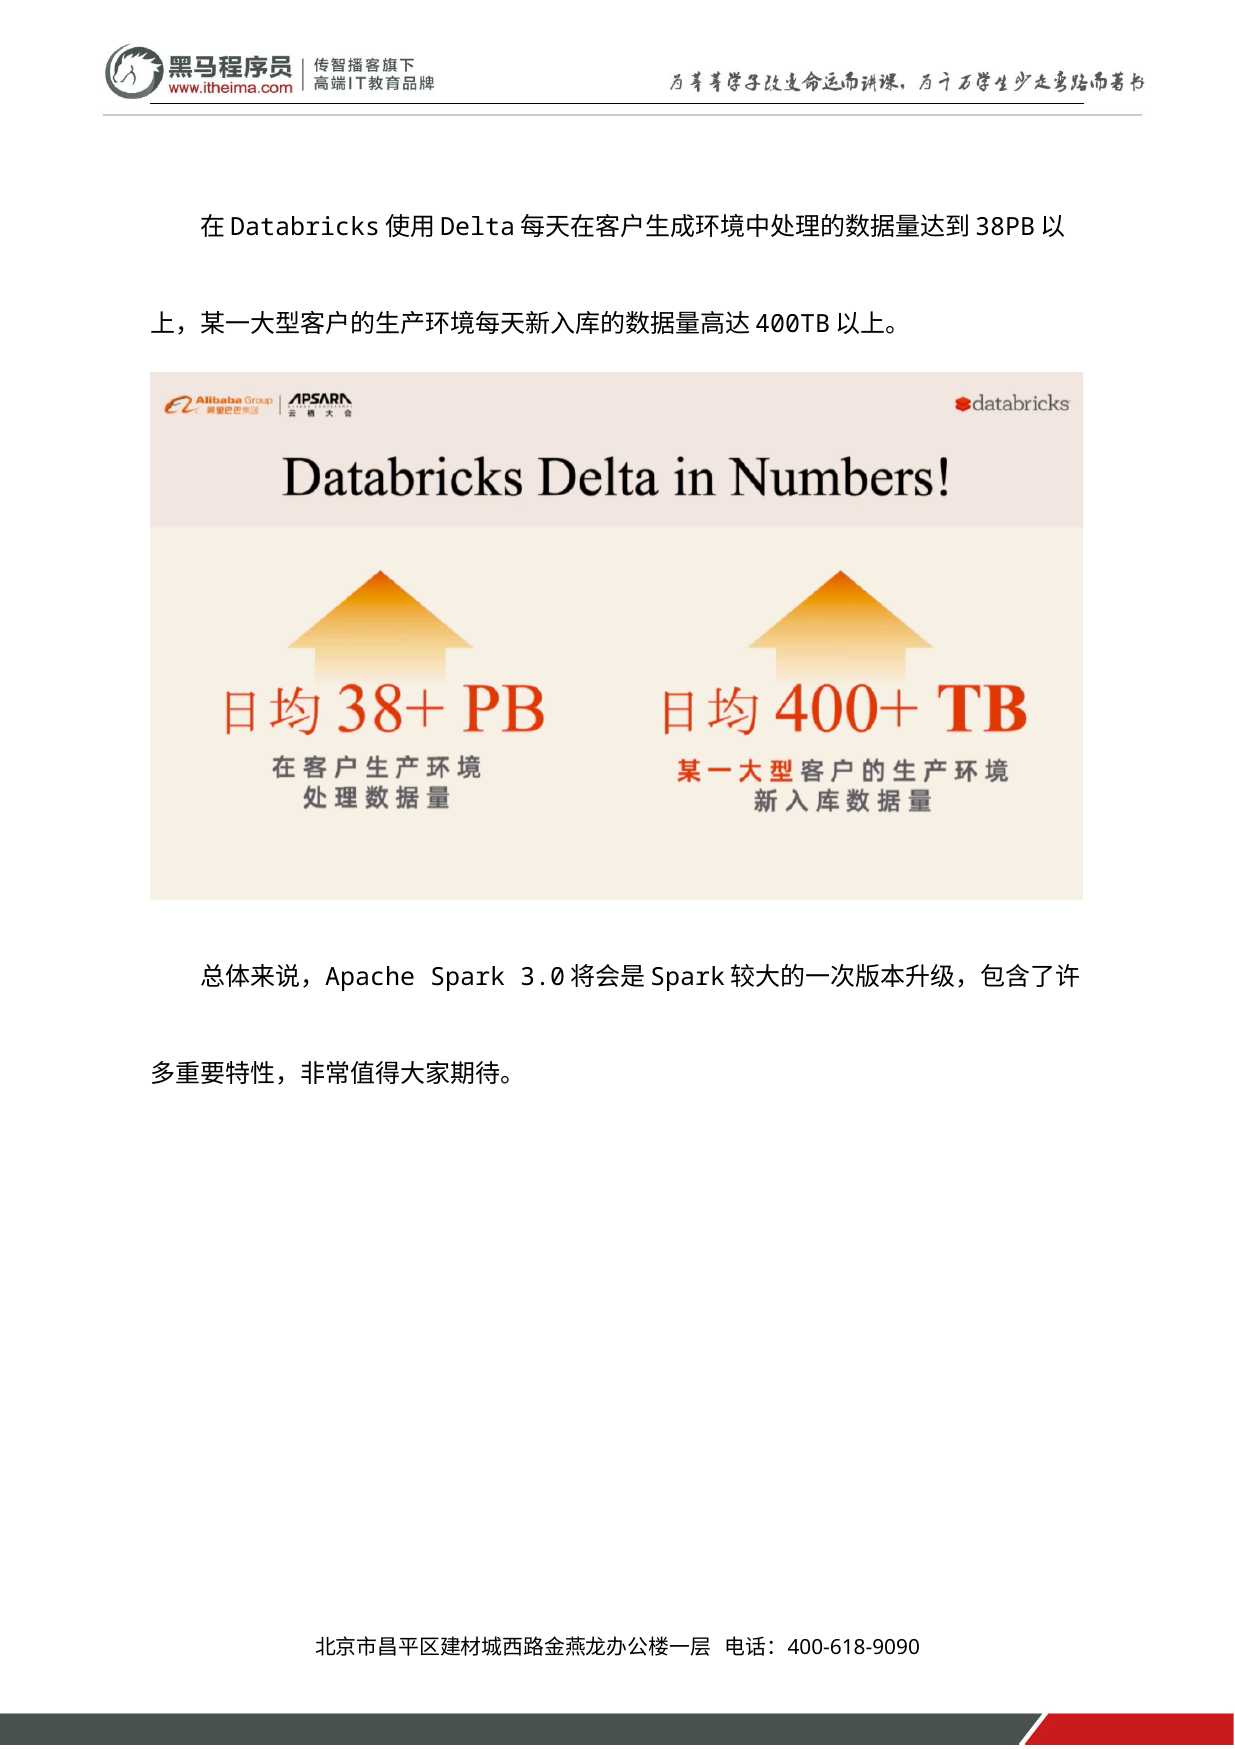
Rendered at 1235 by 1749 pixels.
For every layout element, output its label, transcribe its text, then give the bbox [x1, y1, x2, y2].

picture [0, 1654, 1234, 1745]
picture [150, 372, 1084, 900]
picture [0, 0, 1235, 123]
text 总体来说，Apache Spark 3.0将会是Spark较大的一次版本升级，包含了许多重要特性，非常值得大家期待。 [150, 942, 1084, 1104]
text 在Databricks使用Delta每天在客户生成环境中处理的数据量达到38PB以上，某一大型客户的生产环境每天新入库的数据量高达400TB以上。 [150, 192, 1084, 354]
